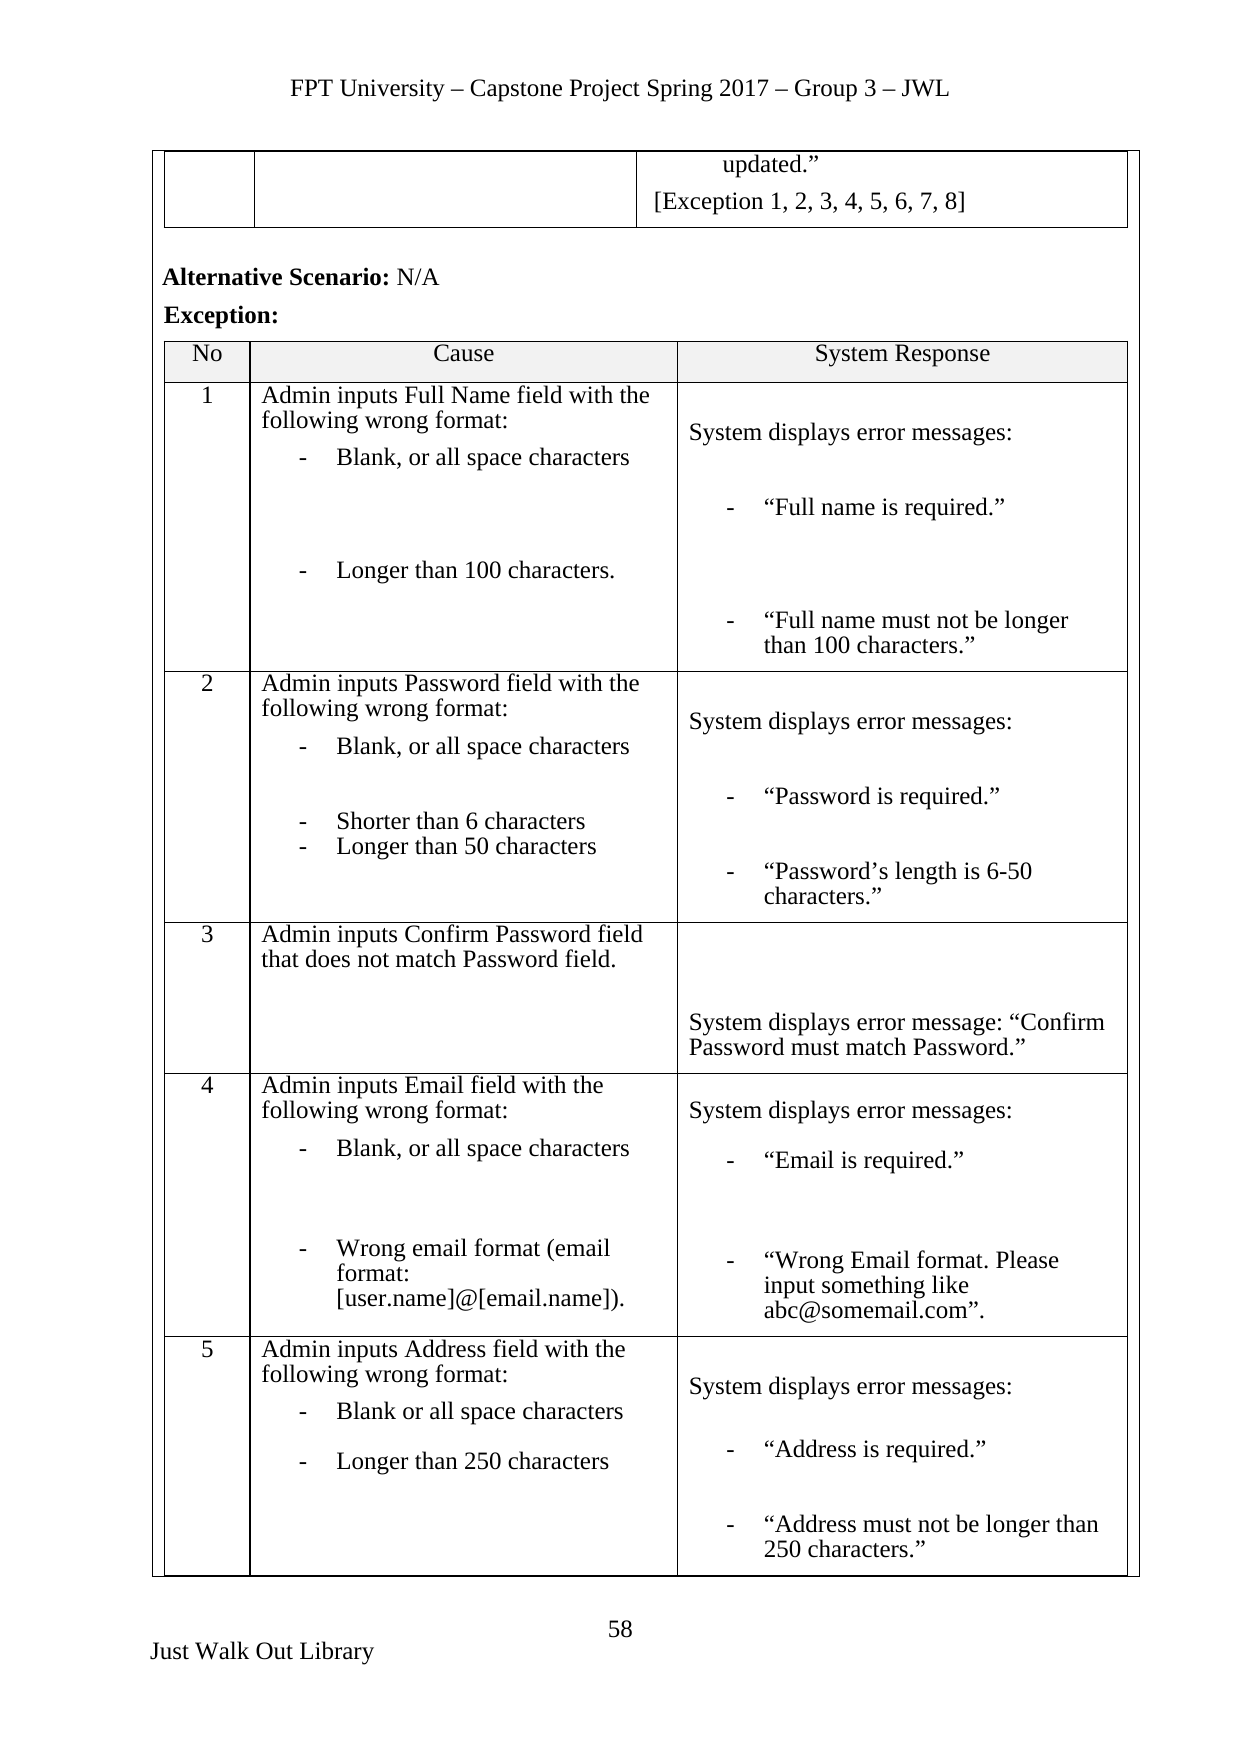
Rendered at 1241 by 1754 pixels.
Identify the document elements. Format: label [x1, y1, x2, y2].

table_cell [153, 151, 1139, 1576]
